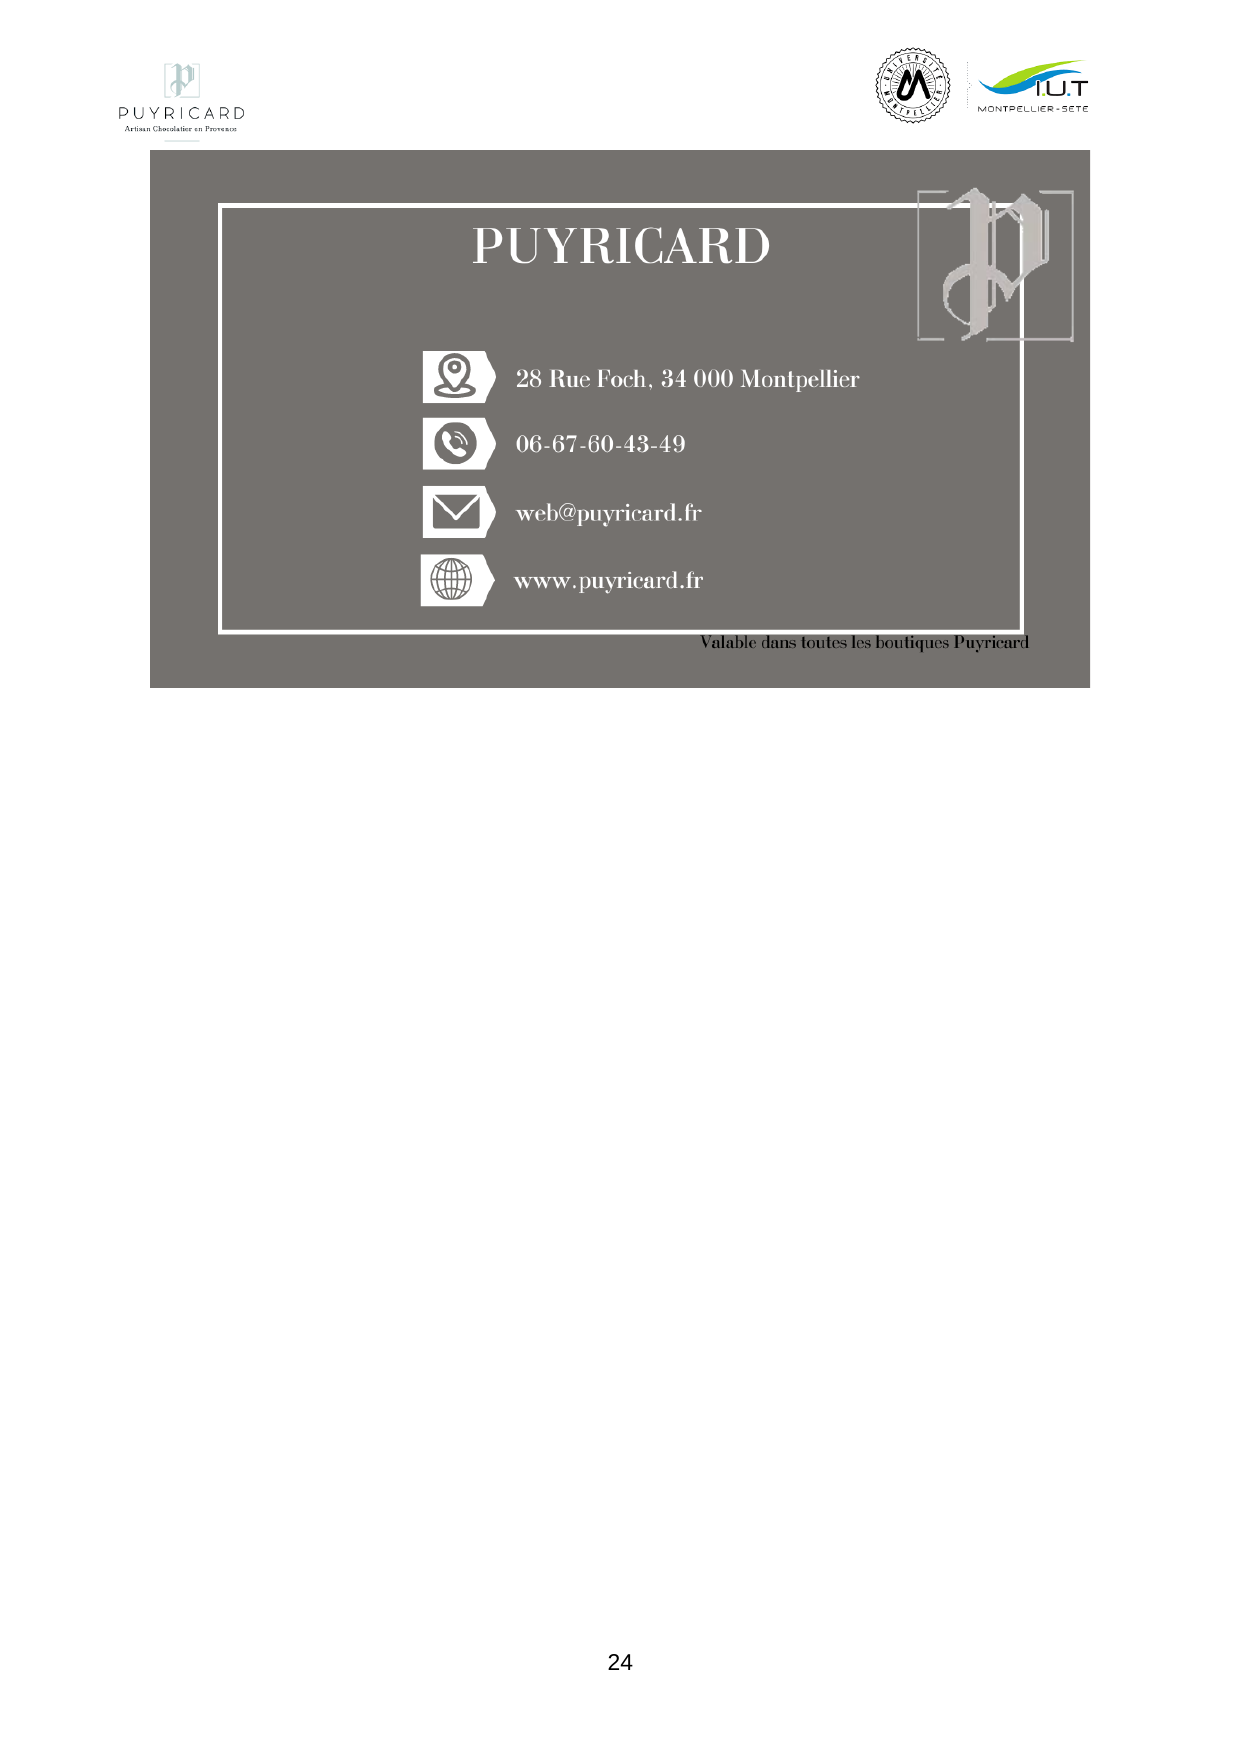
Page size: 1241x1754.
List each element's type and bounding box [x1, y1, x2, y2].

picture [100, 46, 1091, 688]
picture [874, 46, 1090, 126]
